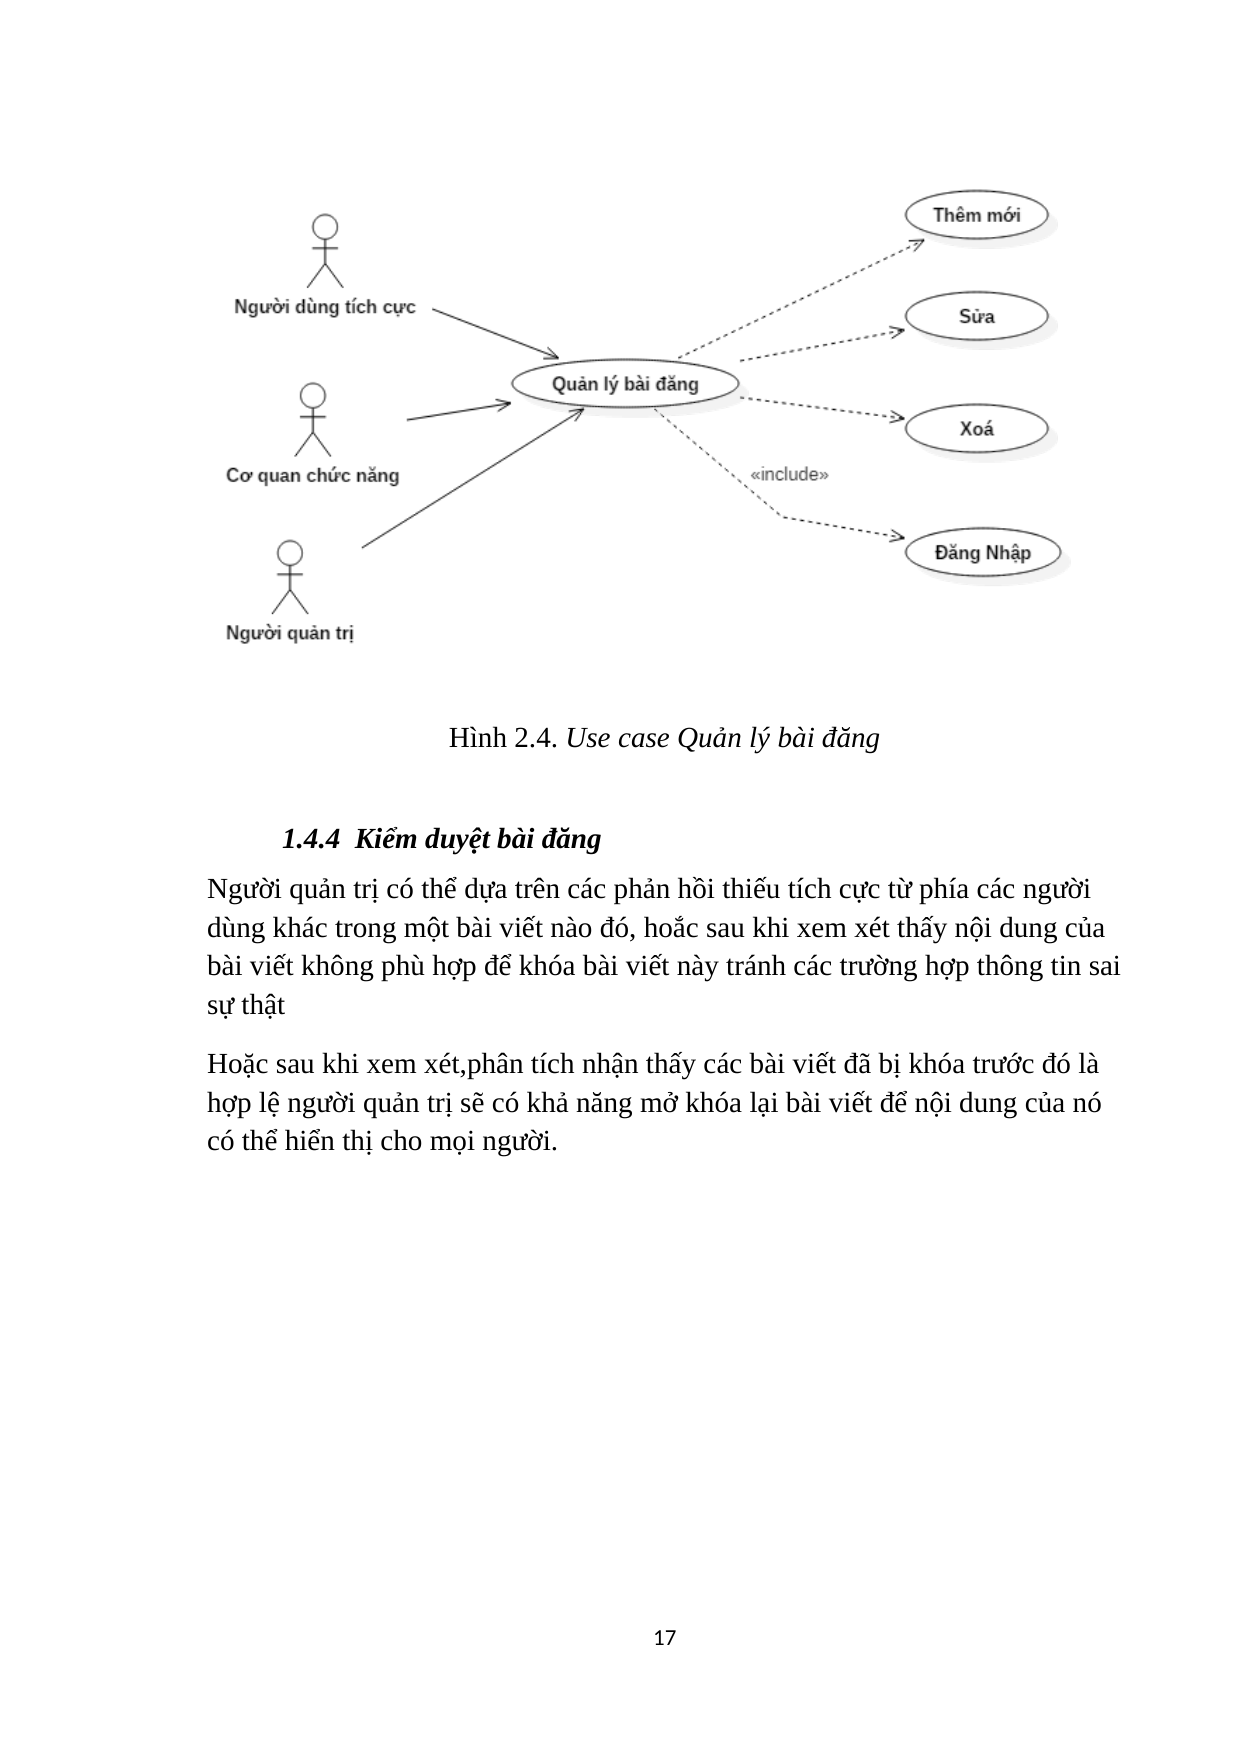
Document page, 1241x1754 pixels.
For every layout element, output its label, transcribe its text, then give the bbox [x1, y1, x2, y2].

text Người quản trị có thể dựa trên các phản hồi thiếu tích cực từ phía các người dùng khác trong một bài viết nào đó, hoắc sau khi xem xét thấy nội dung của bài viết không phù hợp để khóa bài viết này tránh các trường hợp thông tin sai sự thật [207, 871, 1122, 1020]
picture [206, 177, 1117, 707]
text Hình 2.4. Use case Quản lý bài đăng [207, 720, 1122, 754]
text Hoặc sau khi xem xét,phân tích nhận thấy các bài viết đã bị khóa trước đó là hợp lệ người quản trị sẽ có khả năng mở khóa lại bài viết để nội dung của nó có thể hiển thị cho mọi người. [207, 1046, 1122, 1157]
list Kiểm duyệt bài đăng [207, 821, 1122, 854]
